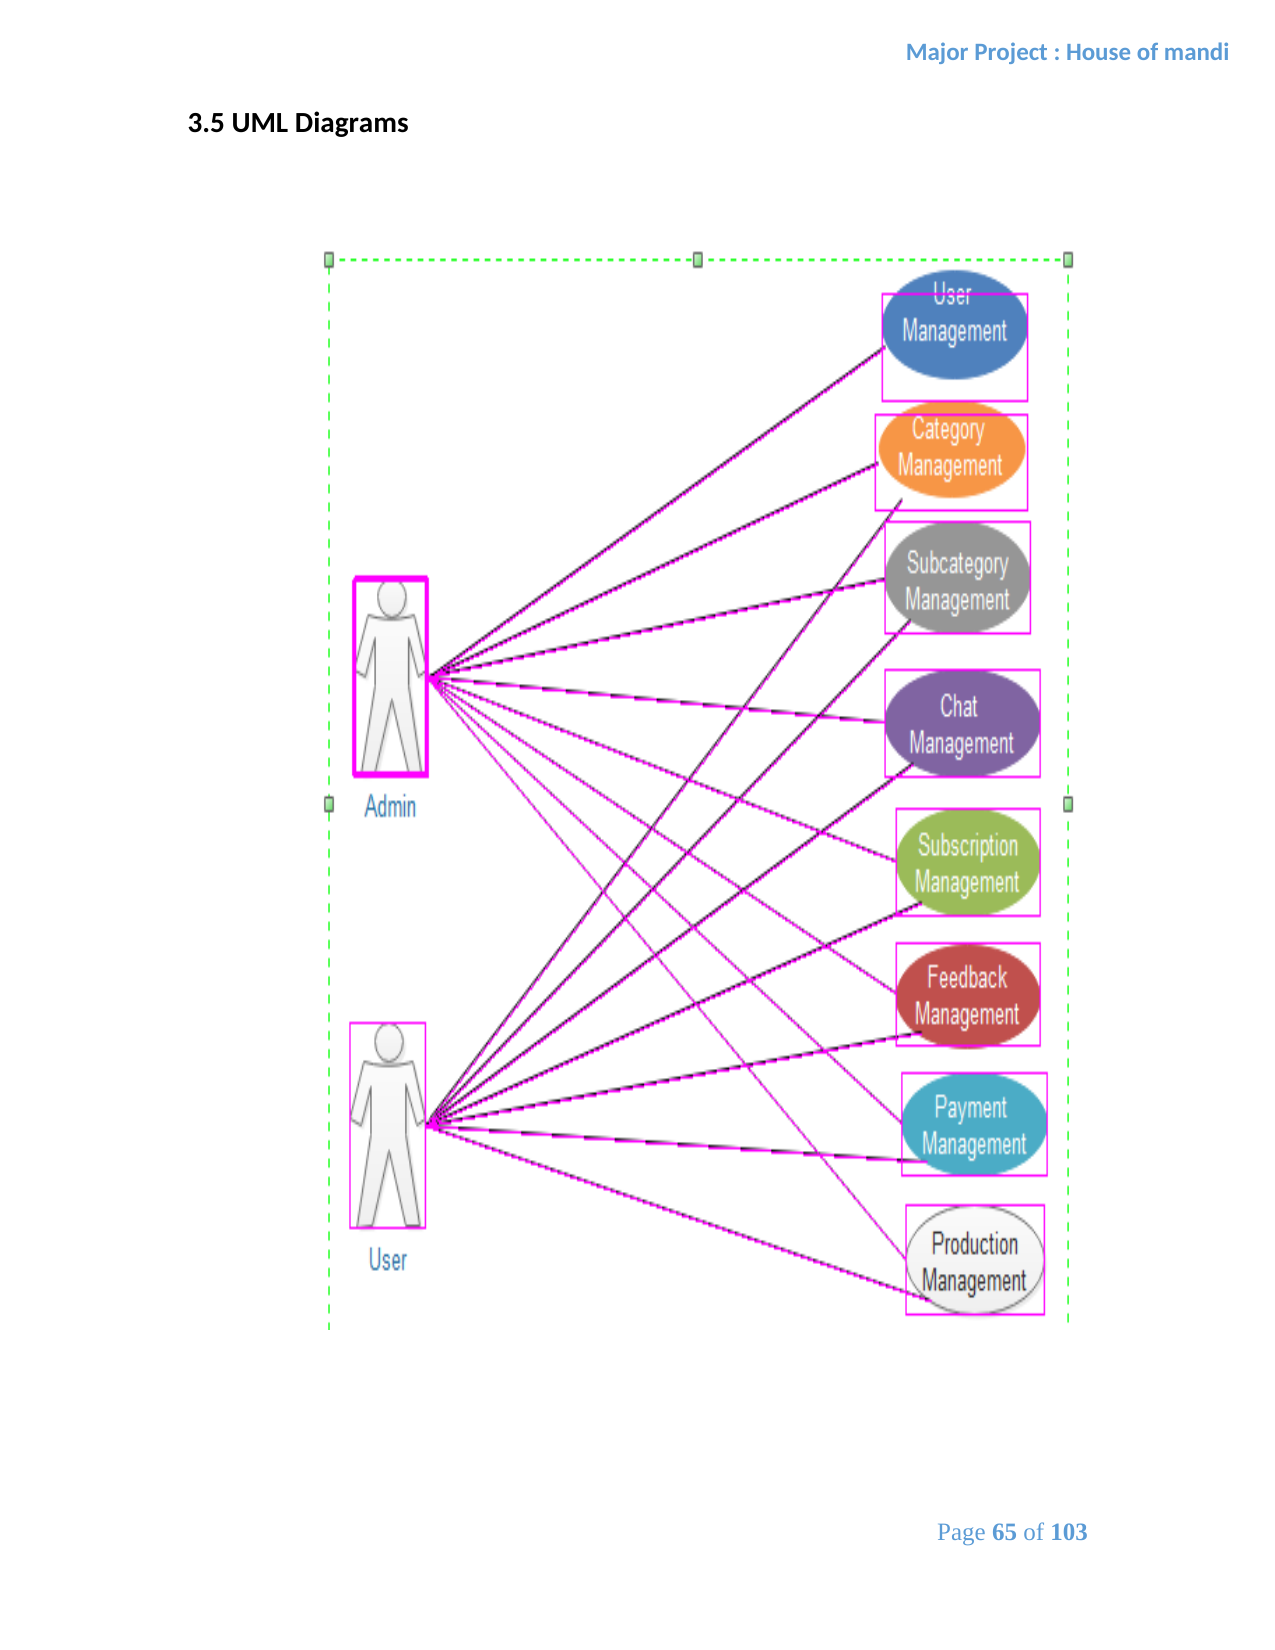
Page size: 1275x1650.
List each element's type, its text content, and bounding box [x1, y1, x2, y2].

text 3.5 UML Diagrams [187, 104, 1087, 139]
picture [193, 248, 1273, 1330]
